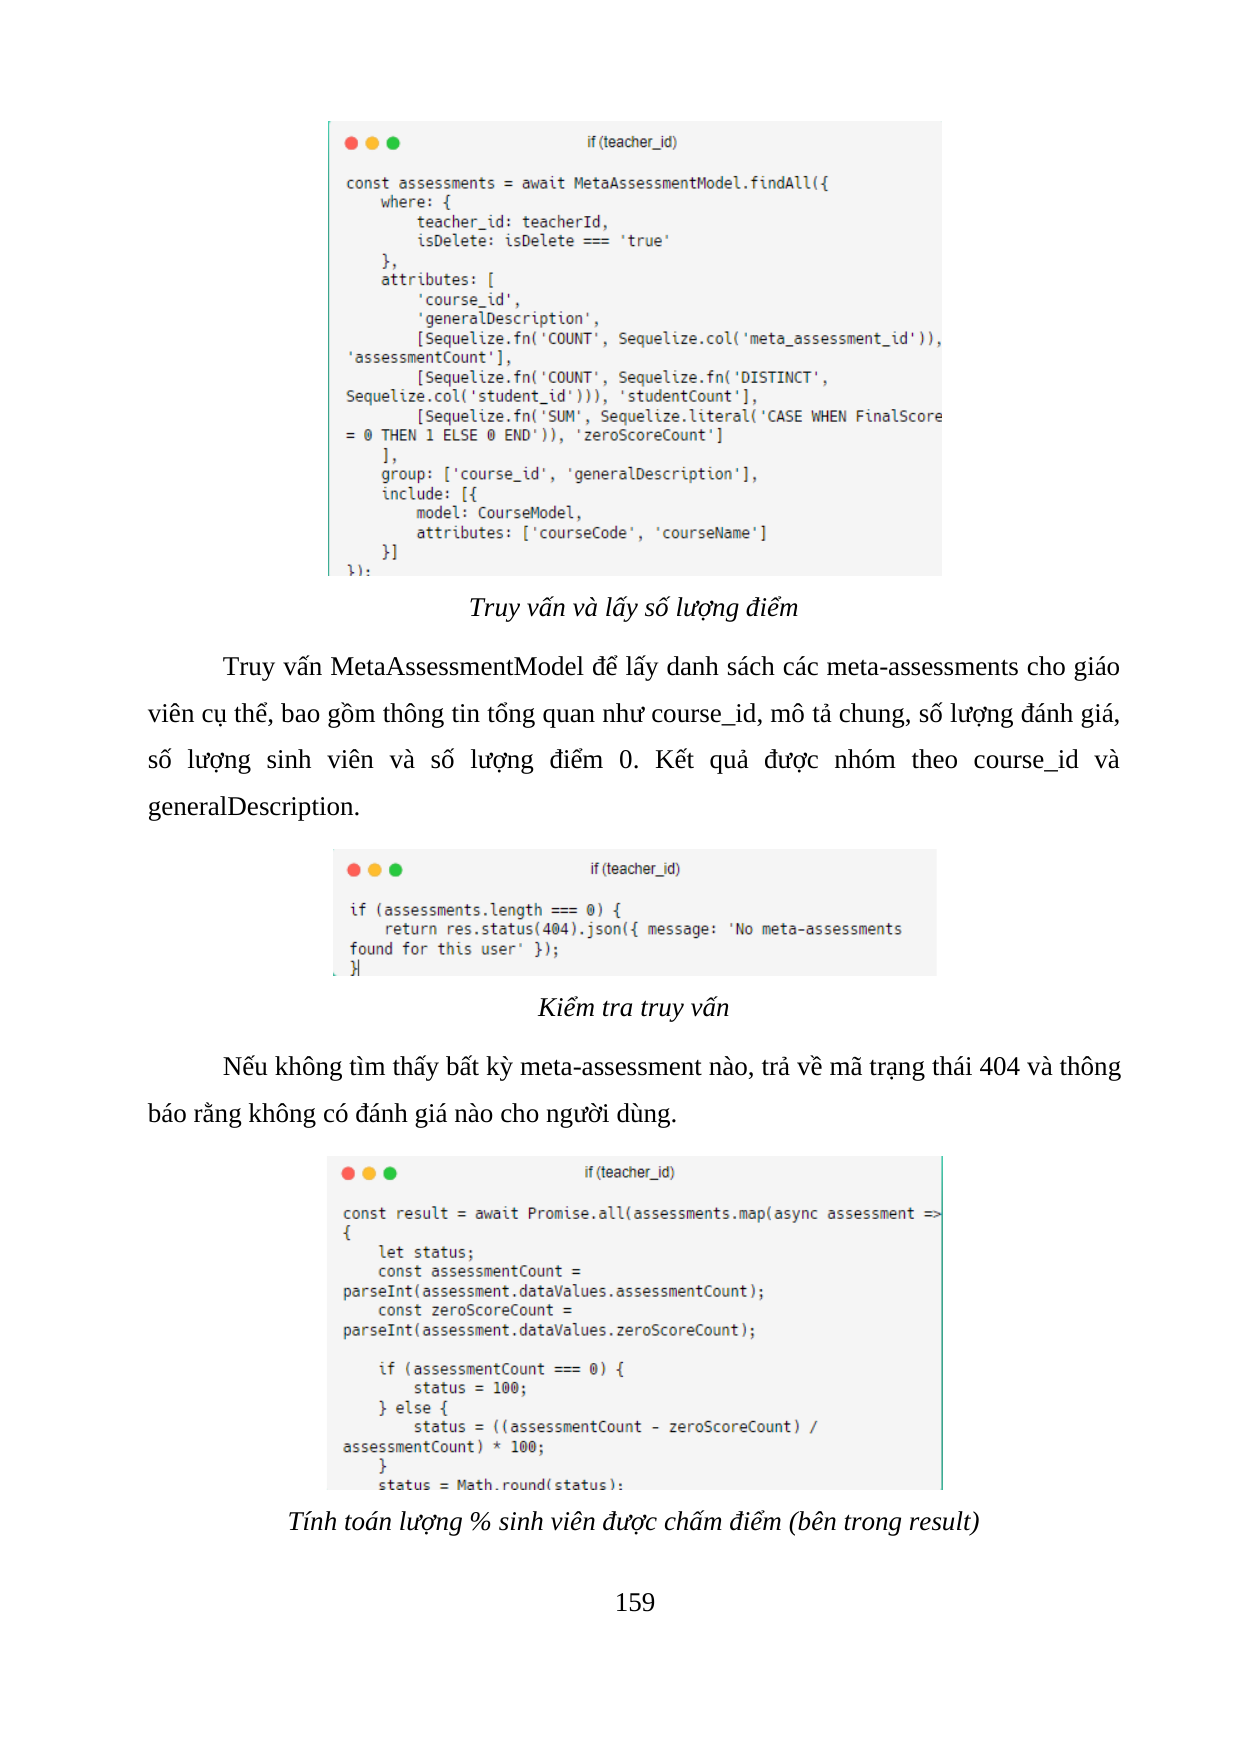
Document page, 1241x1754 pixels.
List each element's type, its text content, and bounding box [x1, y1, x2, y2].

picture [333, 849, 937, 976]
picture [326, 1156, 943, 1490]
text Kiểm tra truy vấn [148, 991, 1122, 1022]
picture [328, 121, 942, 576]
text Tính toán lượng % sinh viên được chấm điểm (bên trong result) [148, 1505, 1122, 1536]
text Truy vấn và lấy số lượng điểm [148, 591, 1122, 622]
text Truy vấn MetaAssessmentModel để lấy danh sách các meta-assessments cho giáo viên cụ thể, bao gồm thông tin tổng quan như course_id, mô tả chung, số lượng đánh giá, số lượng sinh viên và số lượng điểm 0. Kết quả được nhóm theo course_id và generalDescription. [148, 650, 1122, 821]
text Nếu không tìm thấy bất kỳ meta-assessment nào, trả về mã trạng thái 404 và thông báo rằng không có đánh giá nào cho người dùng. [148, 1050, 1122, 1128]
